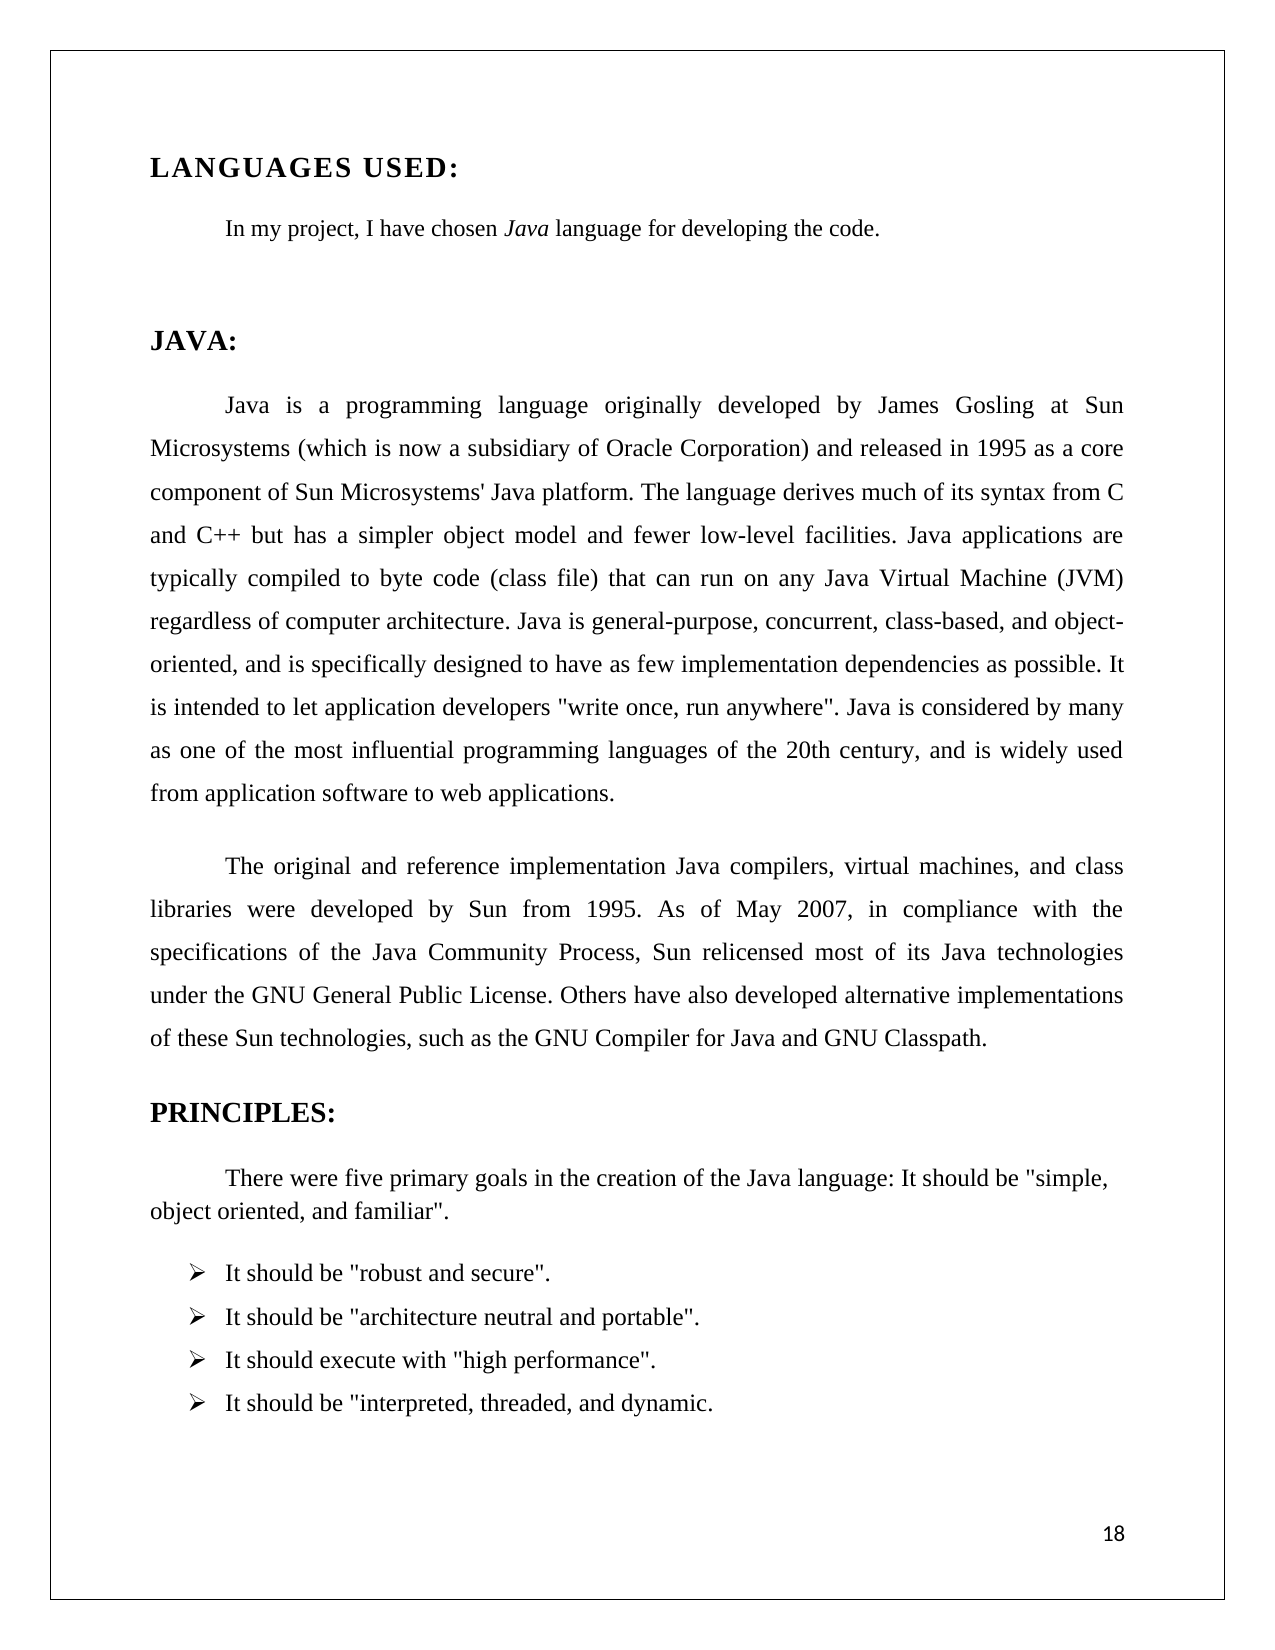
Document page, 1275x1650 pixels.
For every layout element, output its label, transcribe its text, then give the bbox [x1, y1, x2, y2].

list It should be "interpreted, threaded, and dynamic. [187, 1388, 1125, 1417]
list It should execute with "high performance". [187, 1345, 1125, 1373]
text JAVA: [150, 323, 1125, 356]
text There were five primary goals in the creation of the Java language: It should be "simple, object oriented, and familiar". [150, 1163, 1125, 1225]
subtitle LANGUAGES USED: [150, 150, 1125, 183]
text Java is a programming language originally developed by James Gosling at Sun Microsystems (which is now a subsidiary of Oracle Corporation) and released in 1995 as a core component of Sun Microsystems' Java platform. The language derives much of its syntax from C and C++ but has a simpler object model and fewer low-level facilities. Java applications are typically compiled to byte code (class file) that can run on any Java Virtual Machine (JVM) regardless of computer architecture. Java is general-purpose, concurrent, class-based, and object-oriented, and is specifically designed to have as few implementation dependencies as possible. It is intended to let application developers "write once, run anywhere". Java is considered by many as one of the most influential programming languages of the 20th century, and is widely used from application software to web applications. [150, 390, 1125, 807]
list It should be "architecture neutral and portable". [187, 1302, 1125, 1330]
text In my project, I have chosen Java language for developing the code. [150, 213, 1125, 241]
text The original and reference implementation Java compilers, virtual machines, and class libraries were developed by Sun from 1995. As of May 2007, in compliance with the specifications of the Java Community Process, Sun relicensed most of its Java technologies under the GNU General Public License. Others have also developed alternative implementations of these Sun technologies, such as the GNU Compiler for Java and GNU Classpath. [150, 851, 1125, 1052]
text PRINCIPLES: [150, 1096, 1125, 1129]
list It should be "robust and secure". [187, 1258, 1125, 1287]
